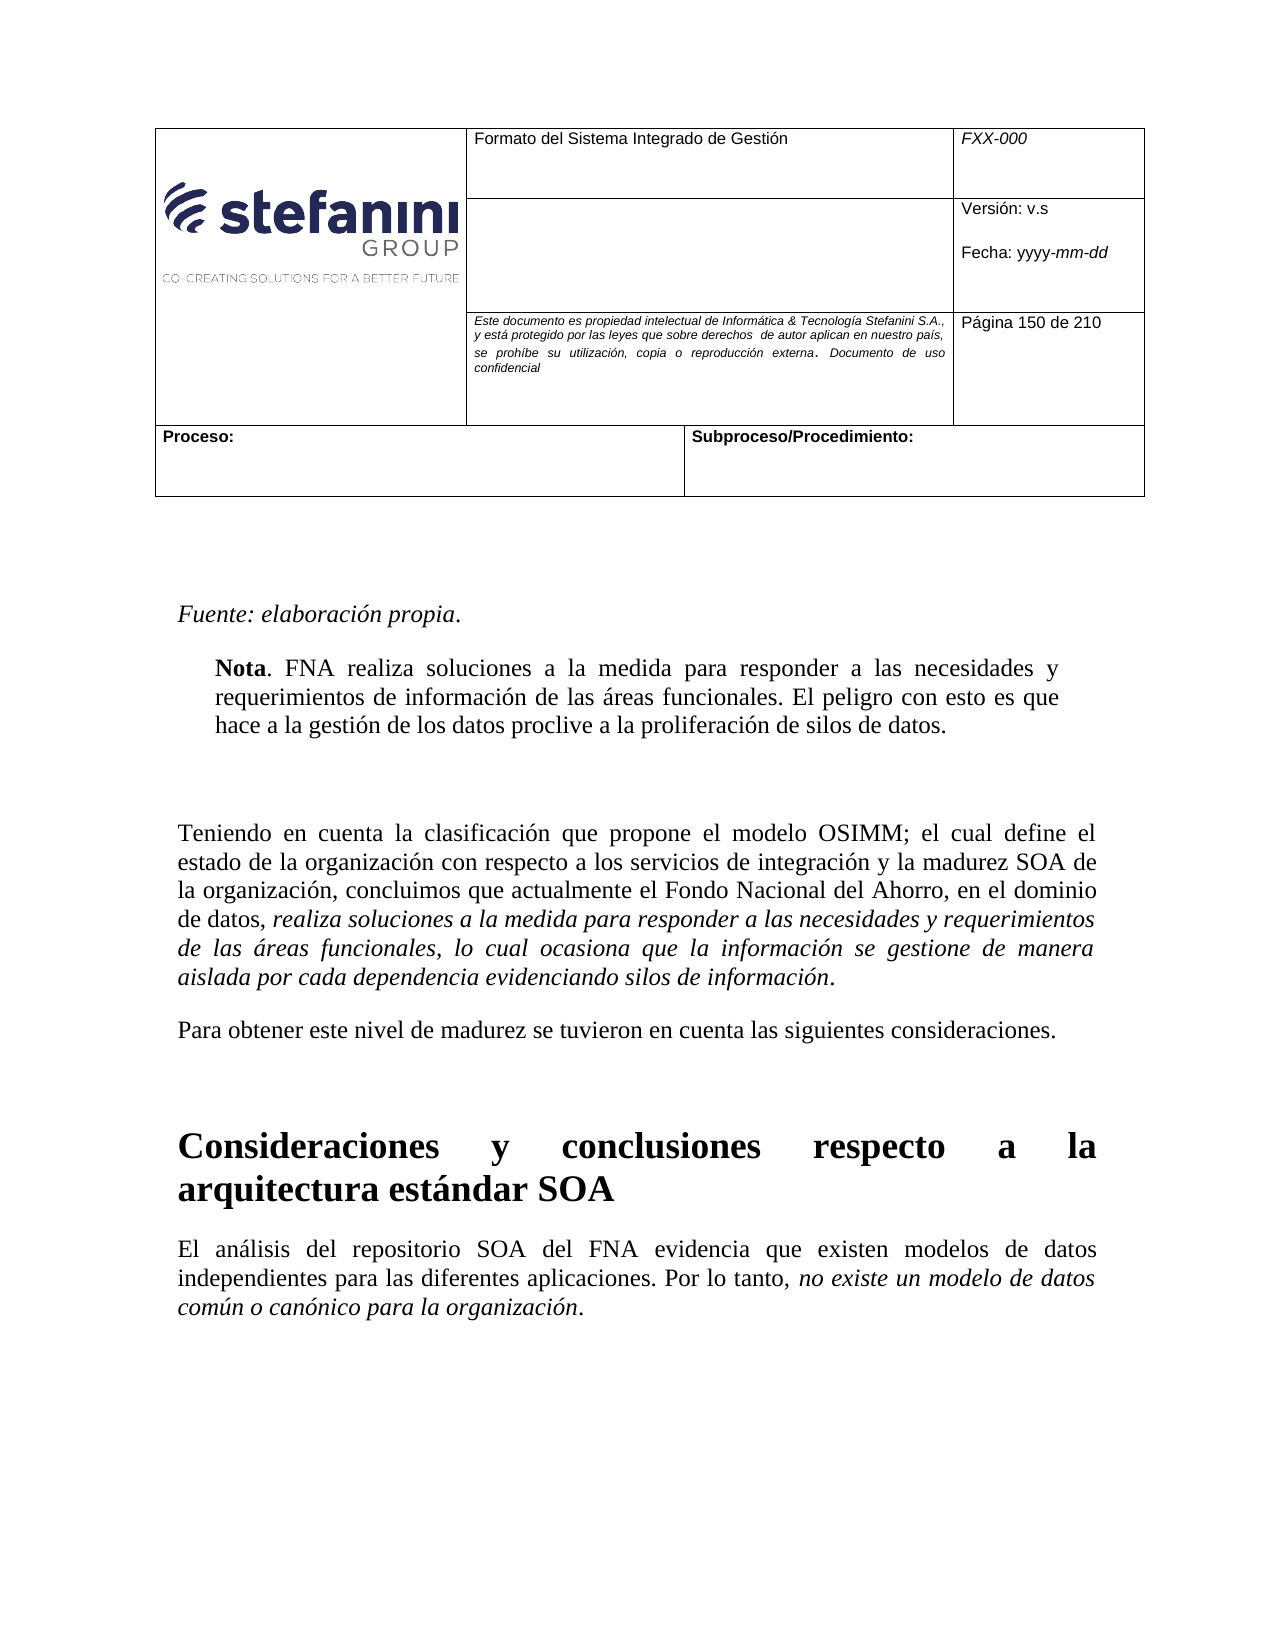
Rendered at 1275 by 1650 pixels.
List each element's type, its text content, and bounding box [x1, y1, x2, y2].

picture [162, 182, 460, 286]
text Teniendo en cuenta la clasificación que propone el modelo OSIMM; el cual define el estado de la organización con respecto a los servicios de integración y la madurez SOA de la organización, concluimos que actualmente el Fondo Nacional del Ahorro, en el dominio de datos, realiza soluciones a la medida para responder a las necesidades y requerimientos de las áreas funcionales, lo cual ocasiona que la información se gestione de manera aislada por cada dependencia evidenciando silos de información. [177, 818, 1098, 991]
text Nota. FNA realiza soluciones a la medida para responder a las necesidades y requerimientos de información de las áreas funcionales. El peligro con esto es que hace a la gestión de los datos proclive a la proliferación de silos de datos. [215, 653, 1060, 739]
text El análisis del repositorio SOA del FNA evidencia que existen modelos de datos independientes para las diferentes aplicaciones. Por lo tanto, no existe un modelo de datos común o canónico para la organización. [177, 1234, 1098, 1321]
text Para obtener este nivel de madurez se tuvieron en cuenta las siguientes consideraciones. [177, 1016, 1098, 1044]
text Fuente: elaboración propia. [177, 599, 1098, 628]
subtitle Consideraciones y conclusiones respecto a la arquitectura estándar SOA [177, 1123, 1098, 1209]
